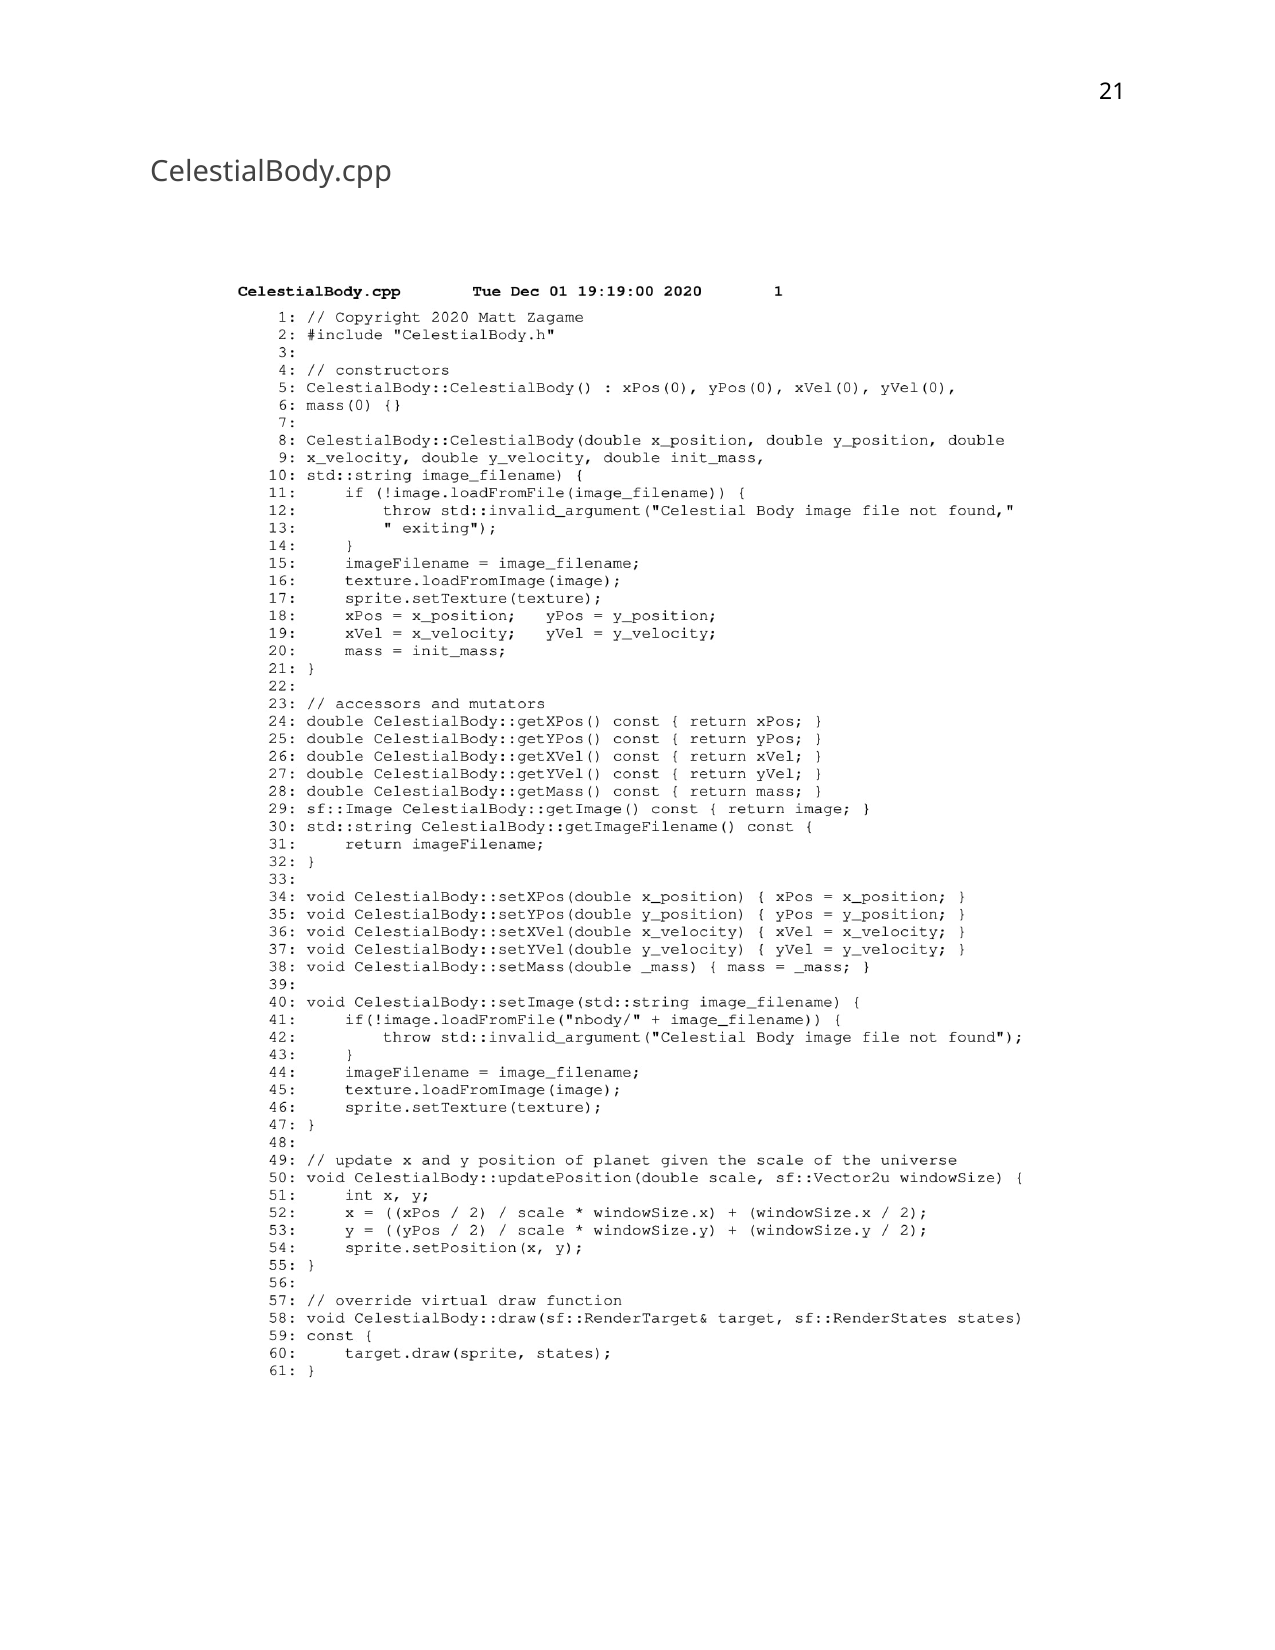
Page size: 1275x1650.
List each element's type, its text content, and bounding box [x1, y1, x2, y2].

picture [150, 198, 1125, 1461]
subtitle CelestialBody.cpp [150, 150, 1125, 190]
